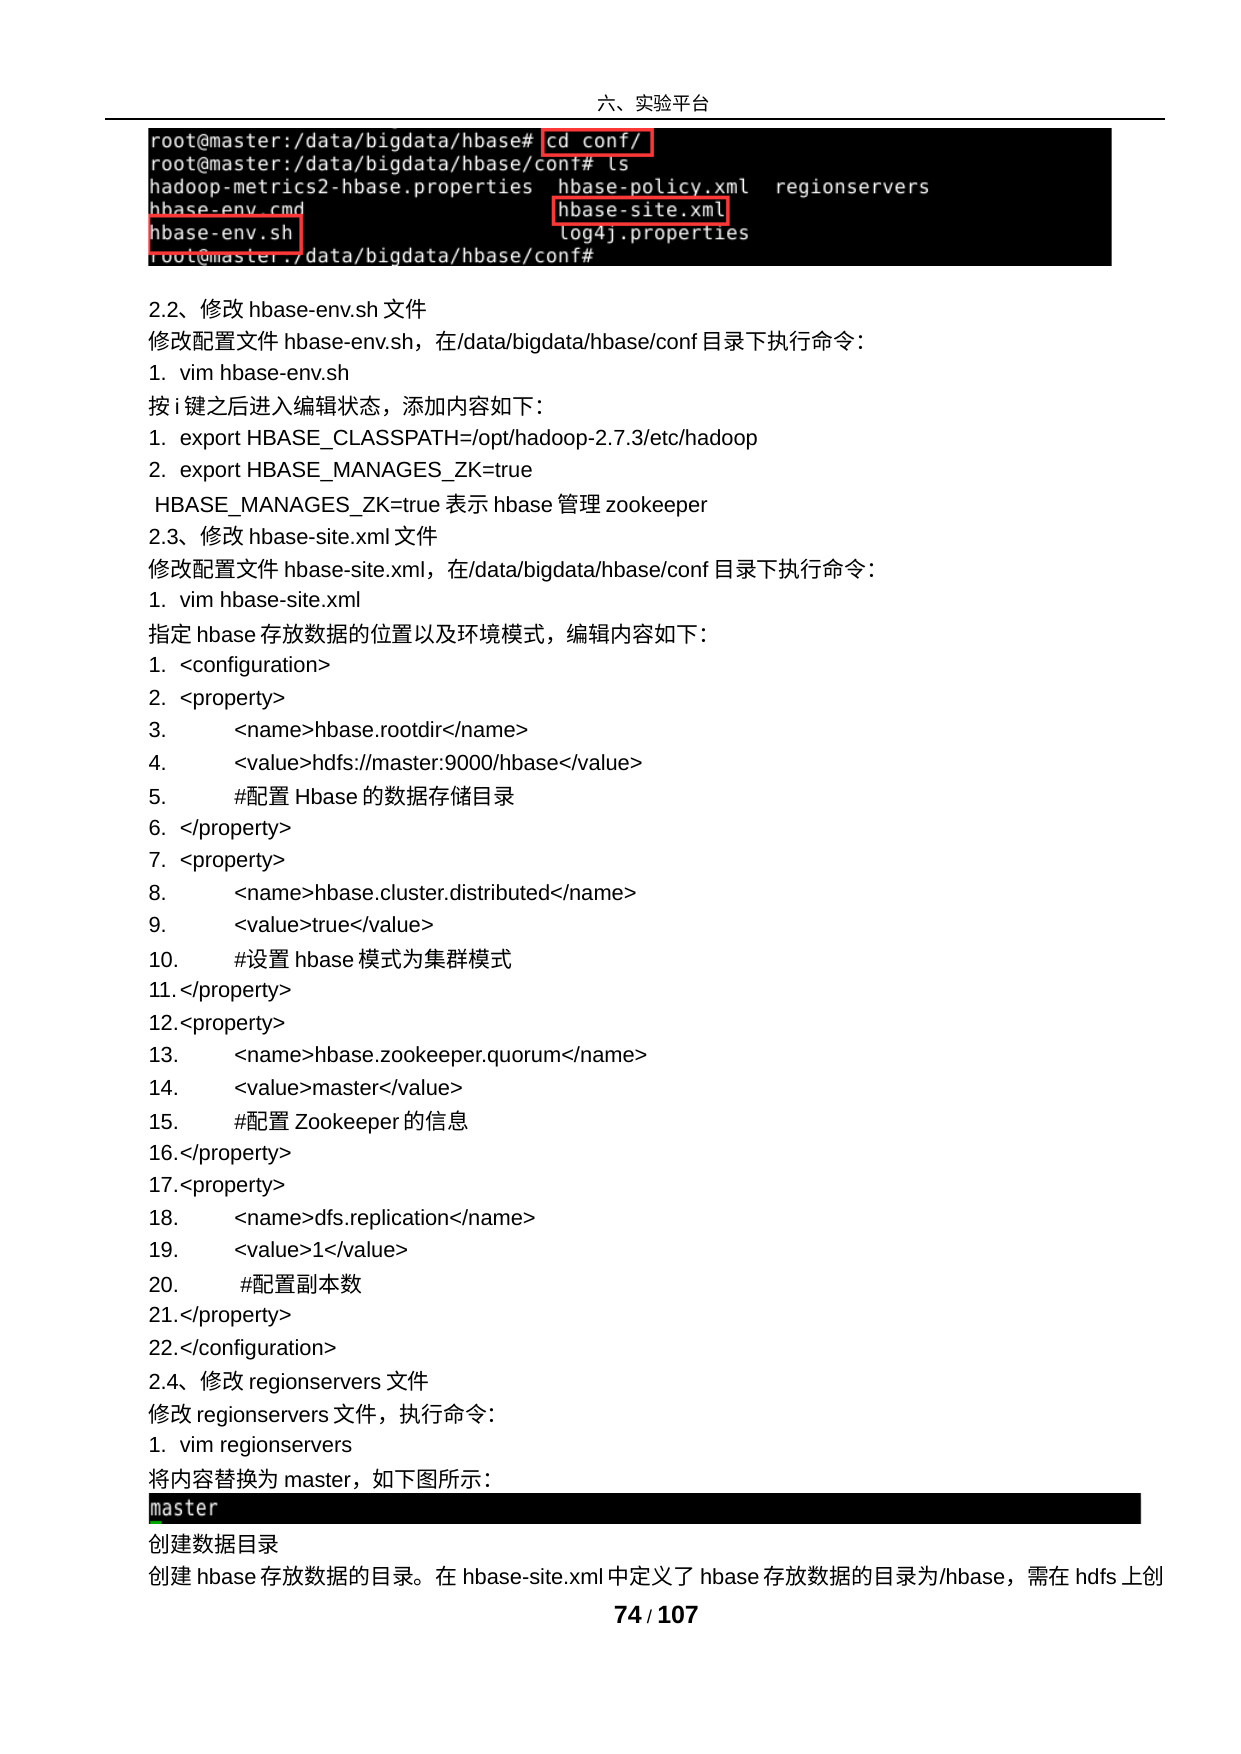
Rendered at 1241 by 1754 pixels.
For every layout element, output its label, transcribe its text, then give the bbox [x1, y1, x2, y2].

text 2.3、修改hbase-site.xml文件 [104, 519, 1165, 551]
list <name>hbase.cluster.distributed</name> [104, 876, 1165, 909]
list </configuration> [104, 1331, 1165, 1364]
list export HBASE_MANAGES_ZK=true [104, 454, 1165, 486]
list <value>hdfs://master:9000/hbase</value> [104, 746, 1165, 779]
text HBASE_MANAGES_ZK=true表示hbase管理zookeeper [104, 486, 1165, 519]
list <value>true</value> [104, 909, 1165, 941]
list #设置hbase模式为集群模式 [104, 941, 1165, 974]
list <value>1</value> [104, 1234, 1165, 1266]
list </property> [104, 974, 1165, 1006]
list #配置Hbase的数据存储目录 [104, 779, 1165, 811]
list <name>hbase.rootdir</name> [104, 714, 1165, 746]
text 修改配置文件hbase-site.xml，在/data/bigdata/hbase/conf目录下执行命令： [104, 551, 1165, 584]
list <value>master</value> [104, 1071, 1165, 1104]
text 将内容替换为master，如下图所示： [104, 1461, 1165, 1494]
list vim hbase-site.xml [104, 584, 1165, 616]
text 按i键之后进入编辑状态，添加内容如下： [104, 389, 1165, 421]
list export HBASE_CLASSPATH=/opt/hadoop-2.7.3/etc/hadoop [104, 421, 1165, 454]
list <name>hbase.zookeeper.quorum</name> [104, 1039, 1165, 1071]
list #配置副本数 [104, 1266, 1165, 1299]
text 2.2、修改hbase-env.sh文件 [104, 291, 1165, 324]
list <name>dfs.replication</name> [104, 1201, 1165, 1234]
list <property> [104, 844, 1165, 876]
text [104, 1559, 1165, 1591]
text 指定hbase存放数据的位置以及环境模式，编辑内容如下： [104, 616, 1165, 649]
text 创建数据目录 [104, 1526, 1165, 1559]
list vim hbase-env.sh [104, 356, 1165, 389]
list #配置Zookeeper的信息 [104, 1104, 1165, 1136]
text 2.4、修改regionservers文件 [104, 1364, 1165, 1396]
list </property> [104, 811, 1165, 844]
text 修改regionservers文件，执行命令： [104, 1396, 1165, 1429]
list <property> [104, 1006, 1165, 1039]
text 修改配置文件hbase-env.sh，在/data/bigdata/hbase/conf目录下执行命令： [104, 324, 1165, 356]
list <property> [104, 681, 1165, 714]
list <property> [104, 1169, 1165, 1201]
list vim regionservers [104, 1429, 1165, 1461]
list </property> [104, 1299, 1165, 1331]
picture [148, 1493, 1142, 1524]
list </property> [104, 1136, 1165, 1169]
list <configuration> [104, 649, 1165, 681]
picture [148, 128, 1112, 266]
